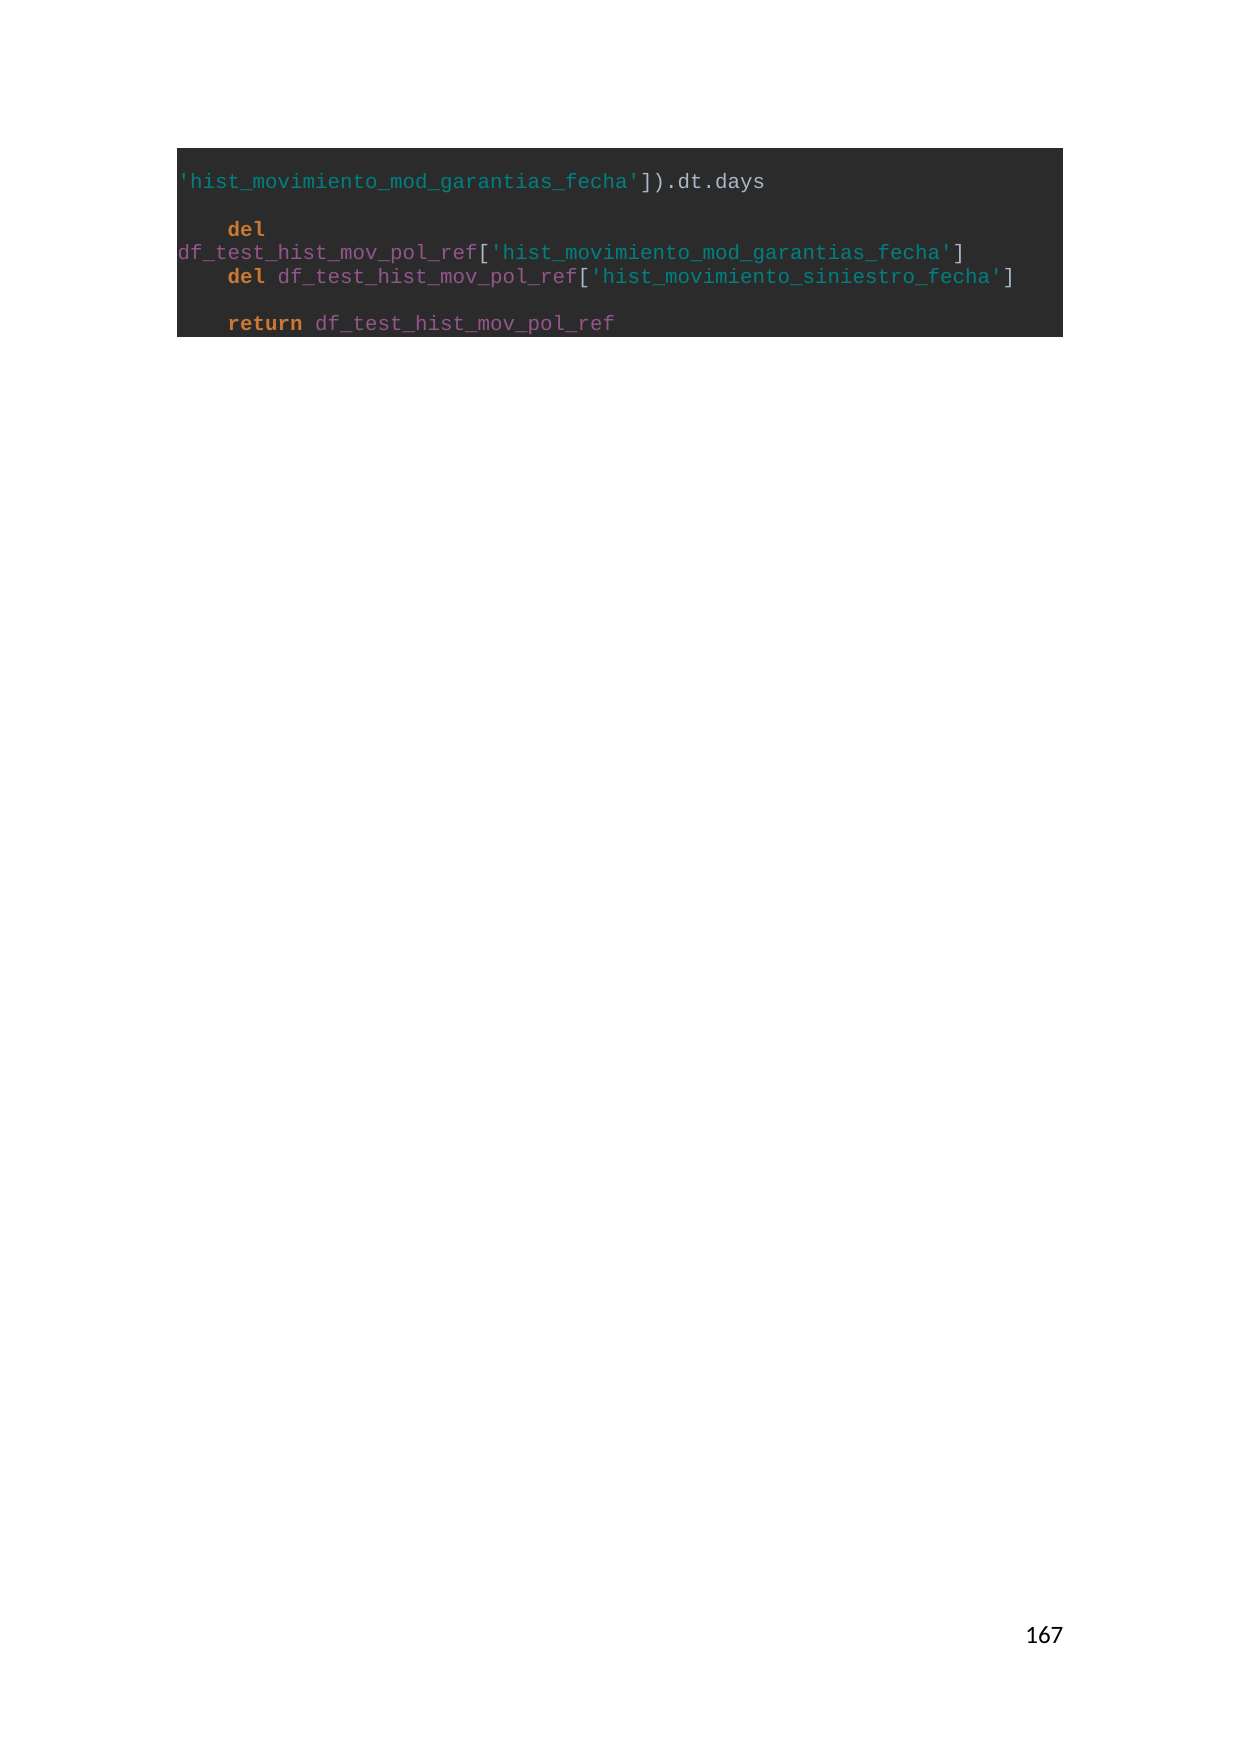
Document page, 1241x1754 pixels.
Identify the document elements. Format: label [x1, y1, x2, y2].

text [177, 148, 1063, 337]
